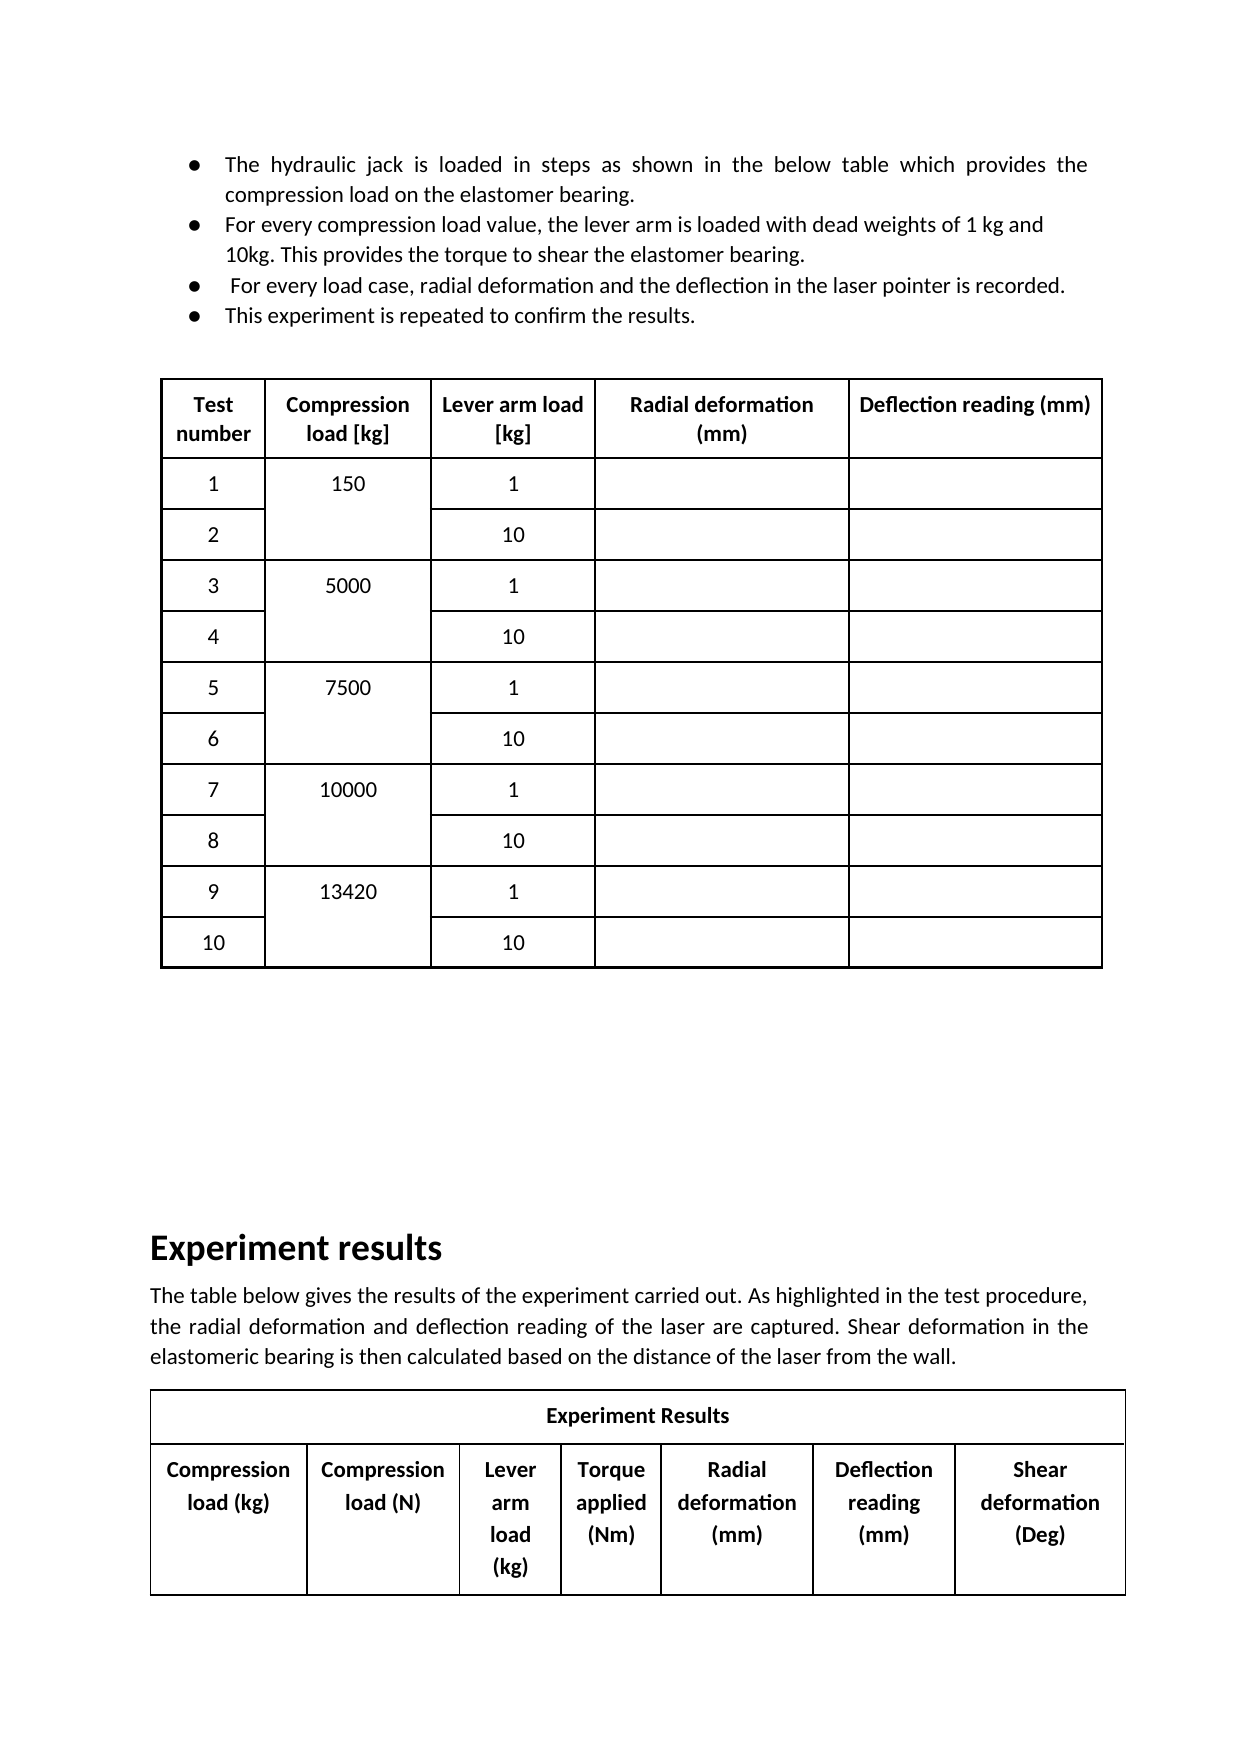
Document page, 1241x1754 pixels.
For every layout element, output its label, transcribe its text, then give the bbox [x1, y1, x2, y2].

table_header Lever arm load [kg] [432, 380, 594, 457]
table_cell [850, 459, 1101, 508]
table_cell [596, 510, 848, 559]
table_cell 1 [432, 867, 594, 916]
text The table below gives the results of the experiment carried out. As highlighted in the test procedure, the radial deformation and deflection reading of the laser are captured. Shear deformation in the elastomeric bearing is then calculated based on the distance of the laser from the wall. [150, 1282, 1090, 1370]
table_cell [850, 561, 1101, 610]
table_cell Compression load (N) [308, 1445, 459, 1594]
table_cell 9 [163, 867, 264, 916]
table_header Deflection reading (mm) [850, 380, 1101, 457]
table_cell [850, 816, 1101, 864]
table_cell 1 [432, 459, 594, 508]
table_cell 1 [432, 765, 594, 814]
table_cell [596, 663, 848, 712]
table_cell [850, 510, 1101, 559]
table_cell 10 [432, 816, 594, 864]
table_cell 10 [163, 918, 264, 966]
table_header Experiment Results [151, 1391, 1125, 1443]
table_cell [596, 561, 848, 610]
table_cell [850, 663, 1101, 712]
table_cell 10000 [266, 765, 430, 864]
table_cell 1 [432, 561, 594, 610]
table_cell [596, 867, 848, 916]
table_cell 5000 [266, 561, 430, 661]
table_cell 7 [163, 765, 264, 814]
table_cell Compression load (kg) [151, 1445, 306, 1594]
table_cell [596, 612, 848, 661]
table_cell 1 [432, 663, 594, 712]
table_cell [850, 612, 1101, 661]
table_cell 4 [163, 612, 264, 661]
list For every load case, radial deformation and the deflection in the laser pointer is recorded. [187, 271, 1090, 299]
table_cell 5 [163, 663, 264, 712]
list The hydraulic jack is loaded in steps as shown in the below table which provides the compression load on the elastomer bearing. [187, 150, 1090, 208]
table_cell 2 [163, 510, 264, 559]
table_cell Torque applied (Nm) [562, 1445, 660, 1594]
table_cell 8 [163, 816, 264, 864]
table_cell [850, 714, 1101, 763]
table_header Radial deformation (mm) [596, 380, 848, 457]
table_cell 10 [432, 714, 594, 763]
table_cell [850, 918, 1101, 966]
table_cell [850, 765, 1101, 814]
list For every compression load value, the lever arm is loaded with dead weights of 1 kg and 10kg. This provides the torque to shear the elastomer bearing. [187, 210, 1090, 269]
table_cell [596, 918, 848, 966]
table_header Test number [163, 380, 264, 457]
table_cell 7500 [266, 663, 430, 763]
table_header Compression load [kg] [266, 380, 430, 457]
table_cell 10 [432, 918, 594, 966]
table_cell [596, 714, 848, 763]
table_cell 1 [163, 459, 264, 508]
table_cell [596, 816, 848, 864]
table_cell Lever arm load (kg) [460, 1445, 560, 1594]
table_cell [850, 867, 1101, 916]
table_cell 150 [266, 459, 430, 559]
table_cell Shear deformation (Deg) [956, 1443, 1125, 1594]
table_cell [596, 459, 848, 508]
table_cell Radial deformation (mm) [662, 1445, 812, 1594]
table_cell [596, 765, 848, 814]
table_cell 13420 [266, 867, 430, 966]
table_cell Deflection reading (mm) [814, 1445, 954, 1594]
table_cell 3 [163, 561, 264, 610]
subtitle Experiment results [150, 1224, 1090, 1269]
table_cell 10 [432, 612, 594, 661]
list This experiment is repeated to confirm the results. [187, 301, 1090, 329]
table_cell 6 [163, 714, 264, 763]
table_cell 10 [432, 510, 594, 559]
